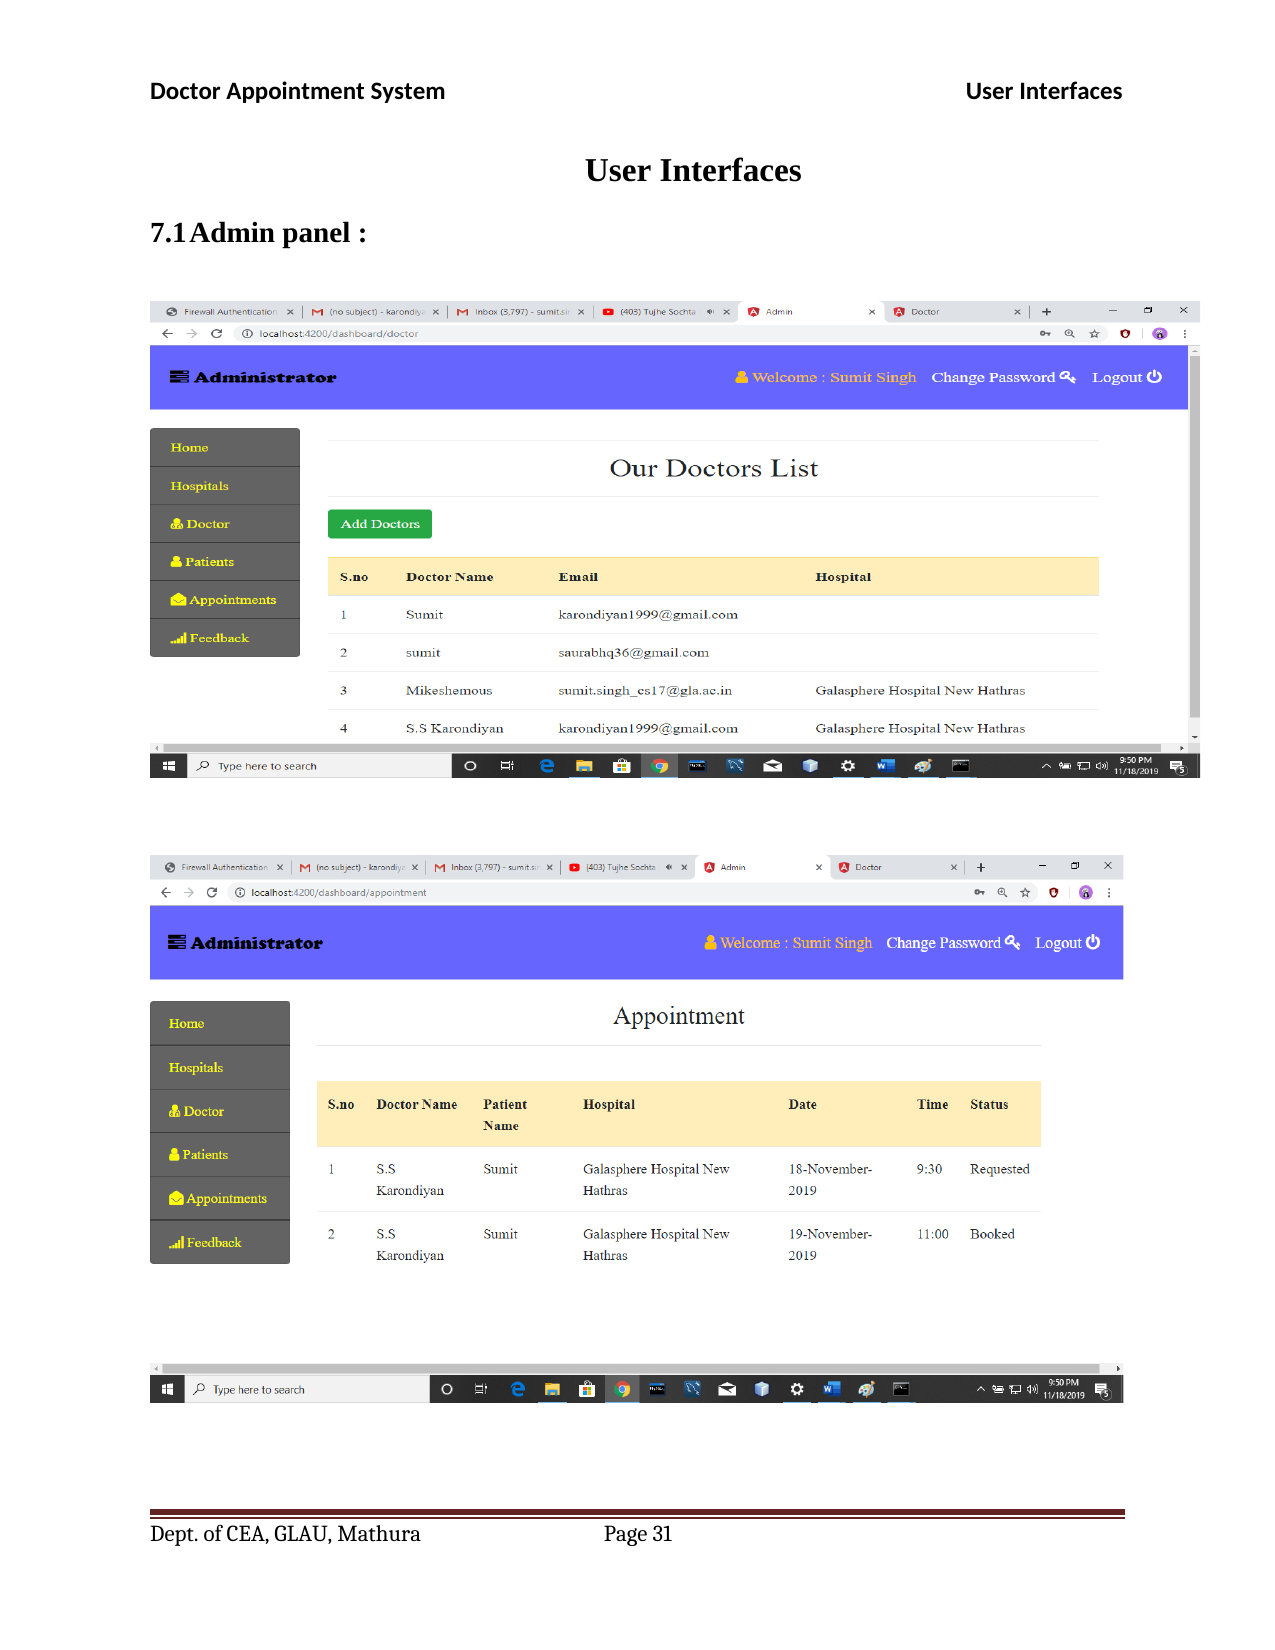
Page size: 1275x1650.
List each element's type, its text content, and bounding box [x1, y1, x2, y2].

list Admin panel : [150, 215, 1125, 248]
text User Interfaces [150, 150, 1125, 188]
picture [150, 301, 1200, 778]
picture [150, 855, 1124, 1403]
